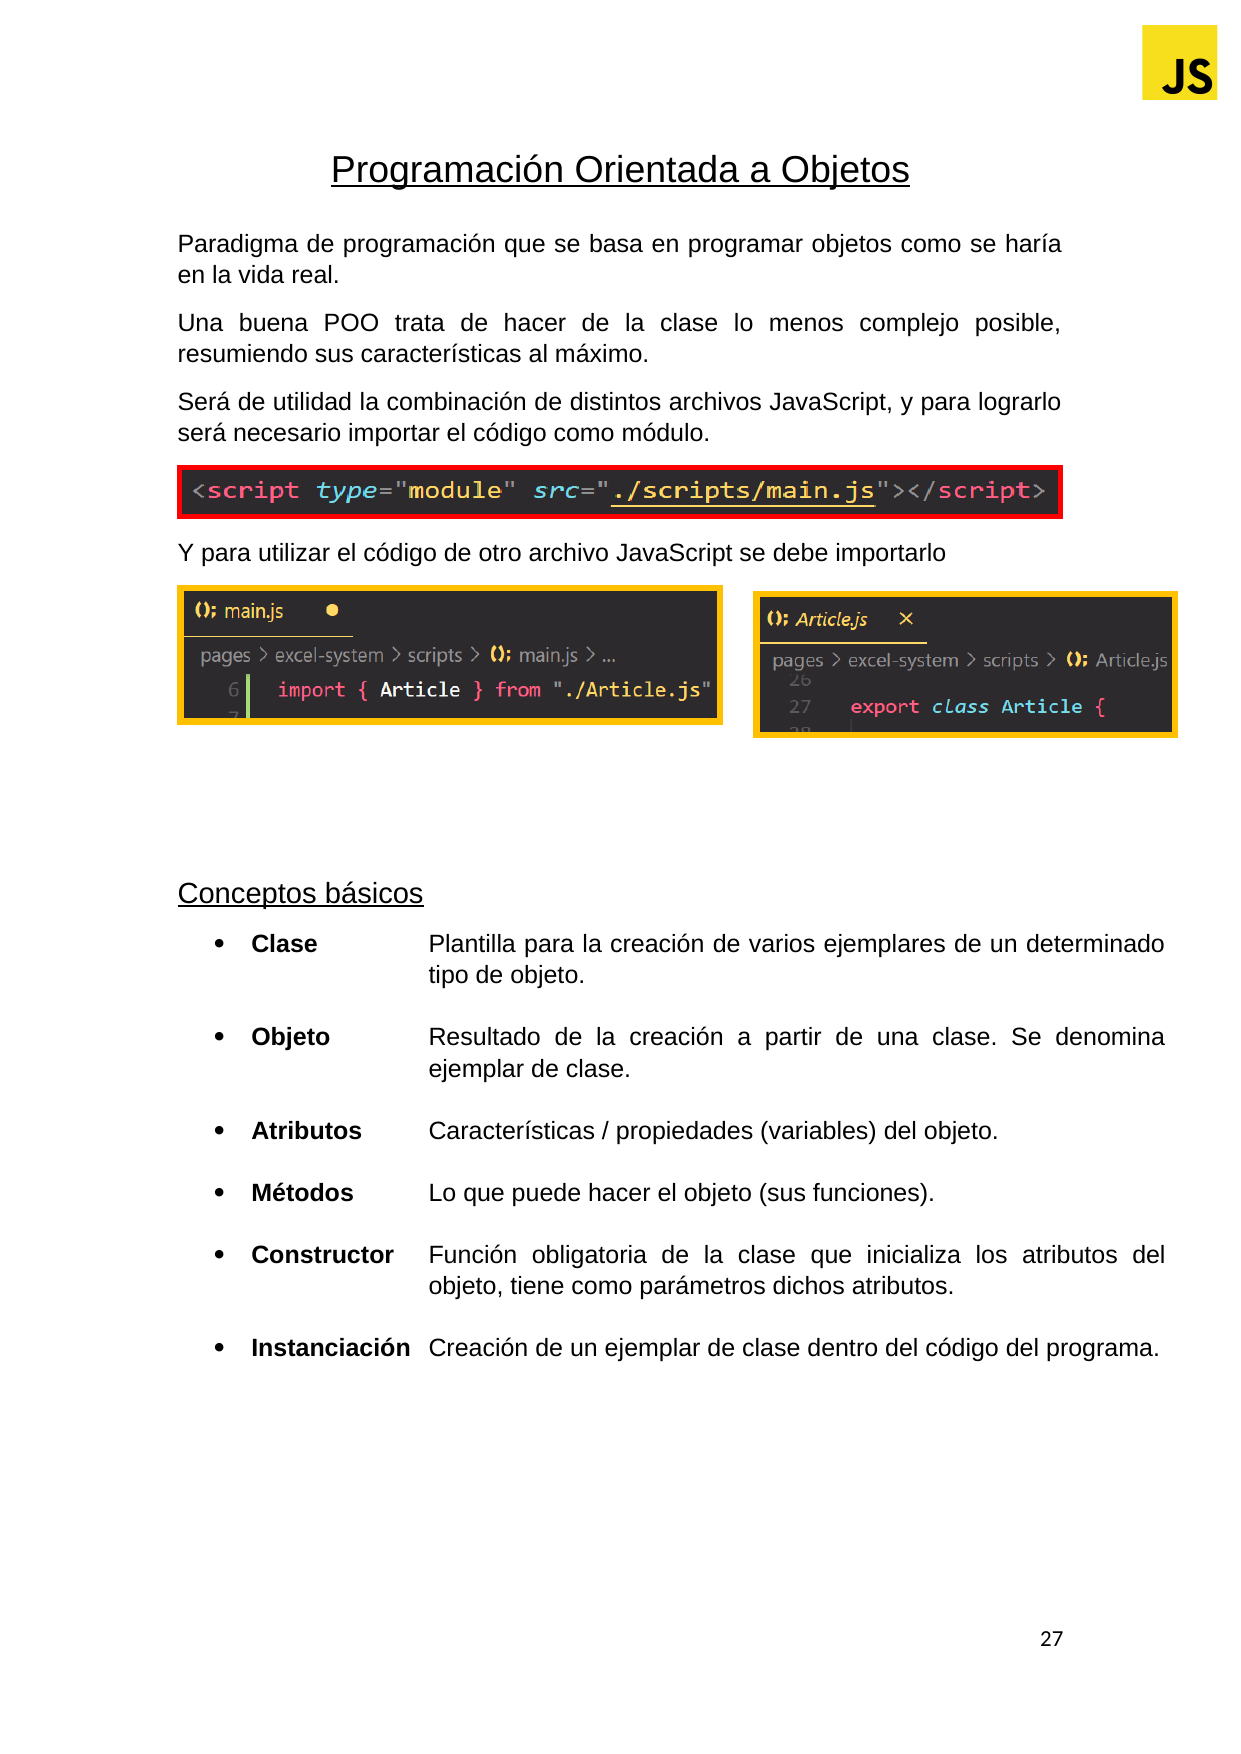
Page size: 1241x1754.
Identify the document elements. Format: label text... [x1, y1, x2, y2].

picture [1142, 25, 1218, 100]
text Conceptos básicos [177, 876, 1063, 910]
text Y para utilizar el código de otro archivo JavaScript se debe importarlo [177, 537, 1063, 566]
list Atributos Características / propiedades (variables) del objeto. [215, 1116, 1167, 1144]
list Instanciación Creación de un ejemplar de clase dentro del código del programa. [215, 1333, 1167, 1362]
text Será de utilidad la combinación de distintos archivos JavaScript, y para lograrlo será necesario importar el código como módulo. [177, 386, 1063, 446]
text Una buena POO trata de hacer de la clase lo menos complejo posible, resumiendo sus características al máximo. [177, 308, 1063, 367]
picture [182, 470, 1058, 514]
list Métodos Lo que puede hacer el objeto (sus funciones). [215, 1178, 1167, 1207]
list Programación Orientada a Objetos [177, 148, 1063, 191]
picture [760, 597, 1172, 732]
picture [184, 591, 717, 718]
text Paradigma de programación que se basa en programar objetos como se haría en la vida real. [177, 229, 1063, 289]
list Objeto Resultado de la creación a partir de una clase. Se denomina ejemplar de clase. [215, 1022, 1167, 1082]
list Constructor Función obligatoria de la clase que inicializa los atributos del objeto, tiene como parámetros dichos atributos. [215, 1240, 1167, 1300]
list Clase Plantilla para la creación de varios ejemplares de un determinado tipo de objeto. [215, 929, 1167, 989]
